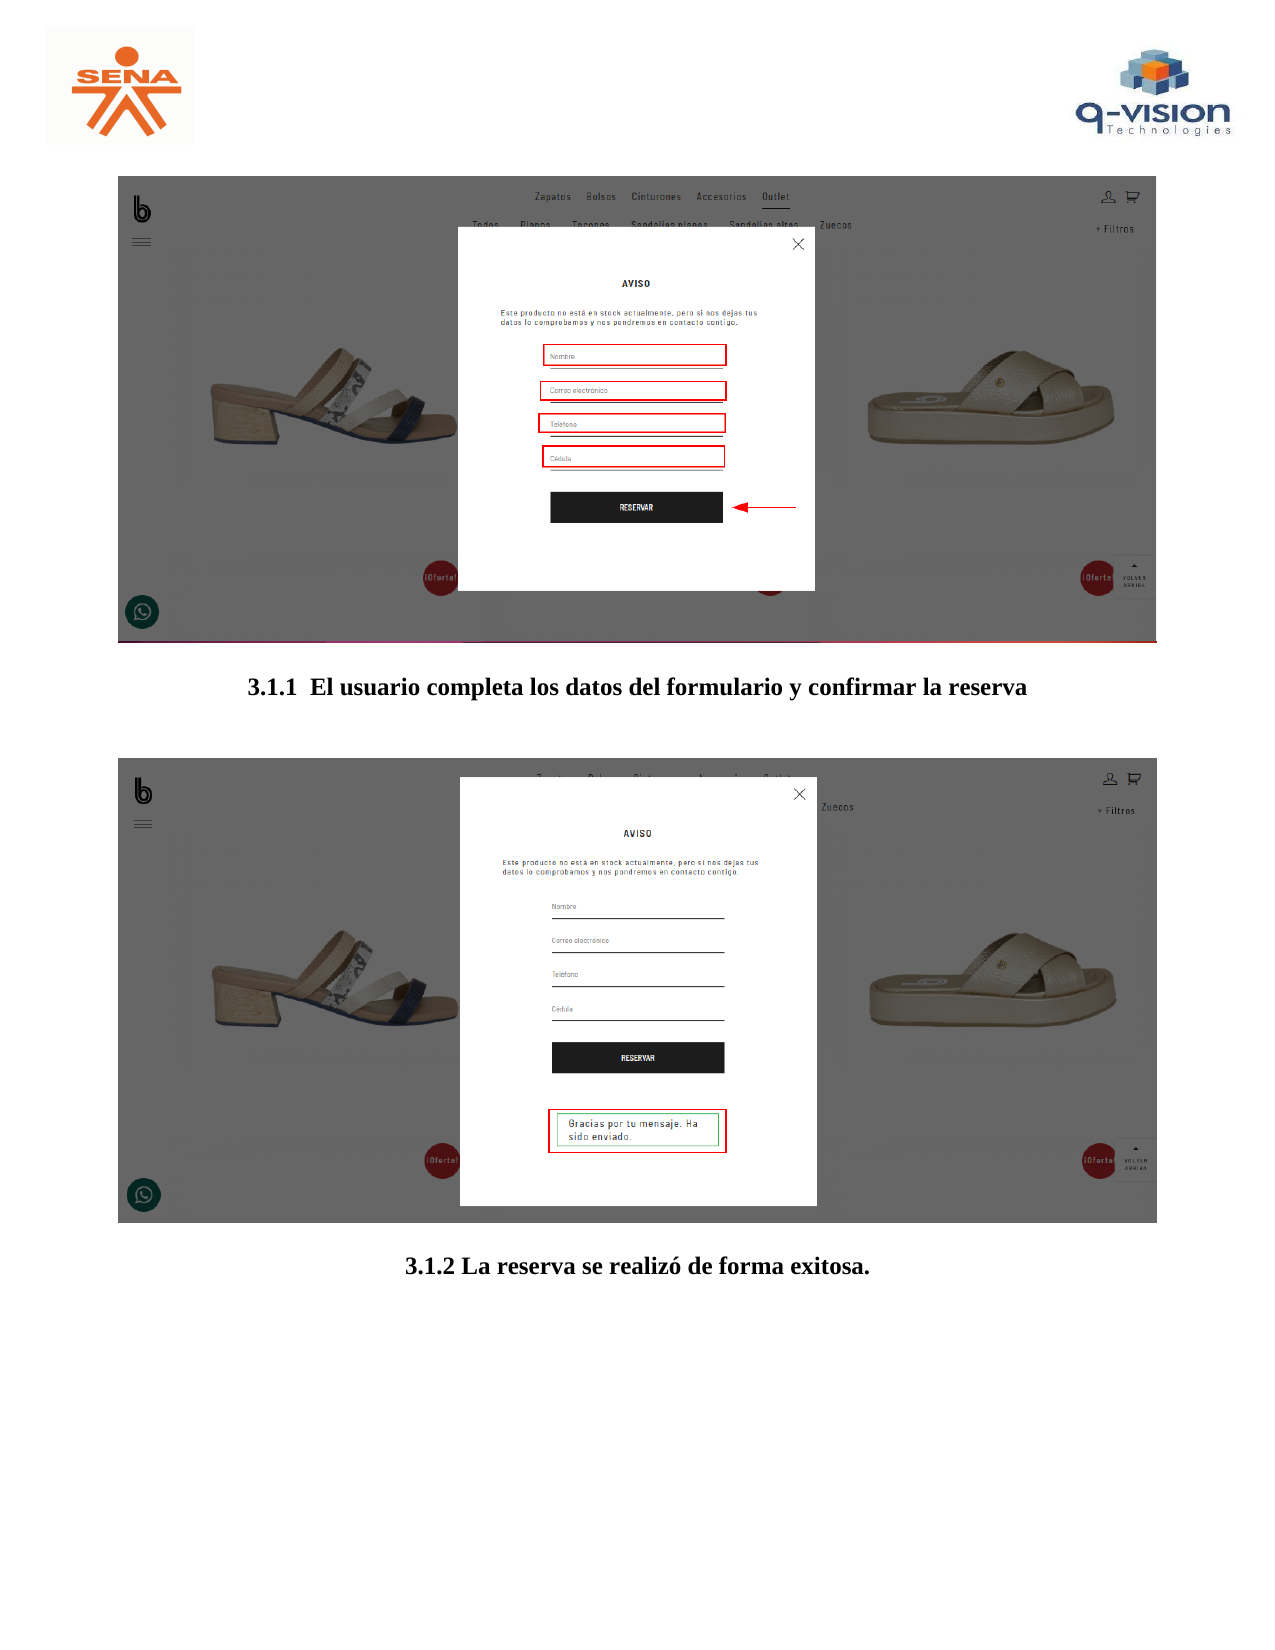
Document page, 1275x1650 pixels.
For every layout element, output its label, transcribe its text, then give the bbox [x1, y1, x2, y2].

text 3.1.2 La reserva se realizó de forma exitosa. [118, 1251, 1157, 1280]
picture [118, 176, 1157, 643]
picture [45, 27, 194, 145]
picture [1063, 25, 1241, 147]
text 3.1.1 El usuario completa los datos del formulario y confirmar la reserva [118, 672, 1157, 701]
picture [118, 758, 1157, 1223]
